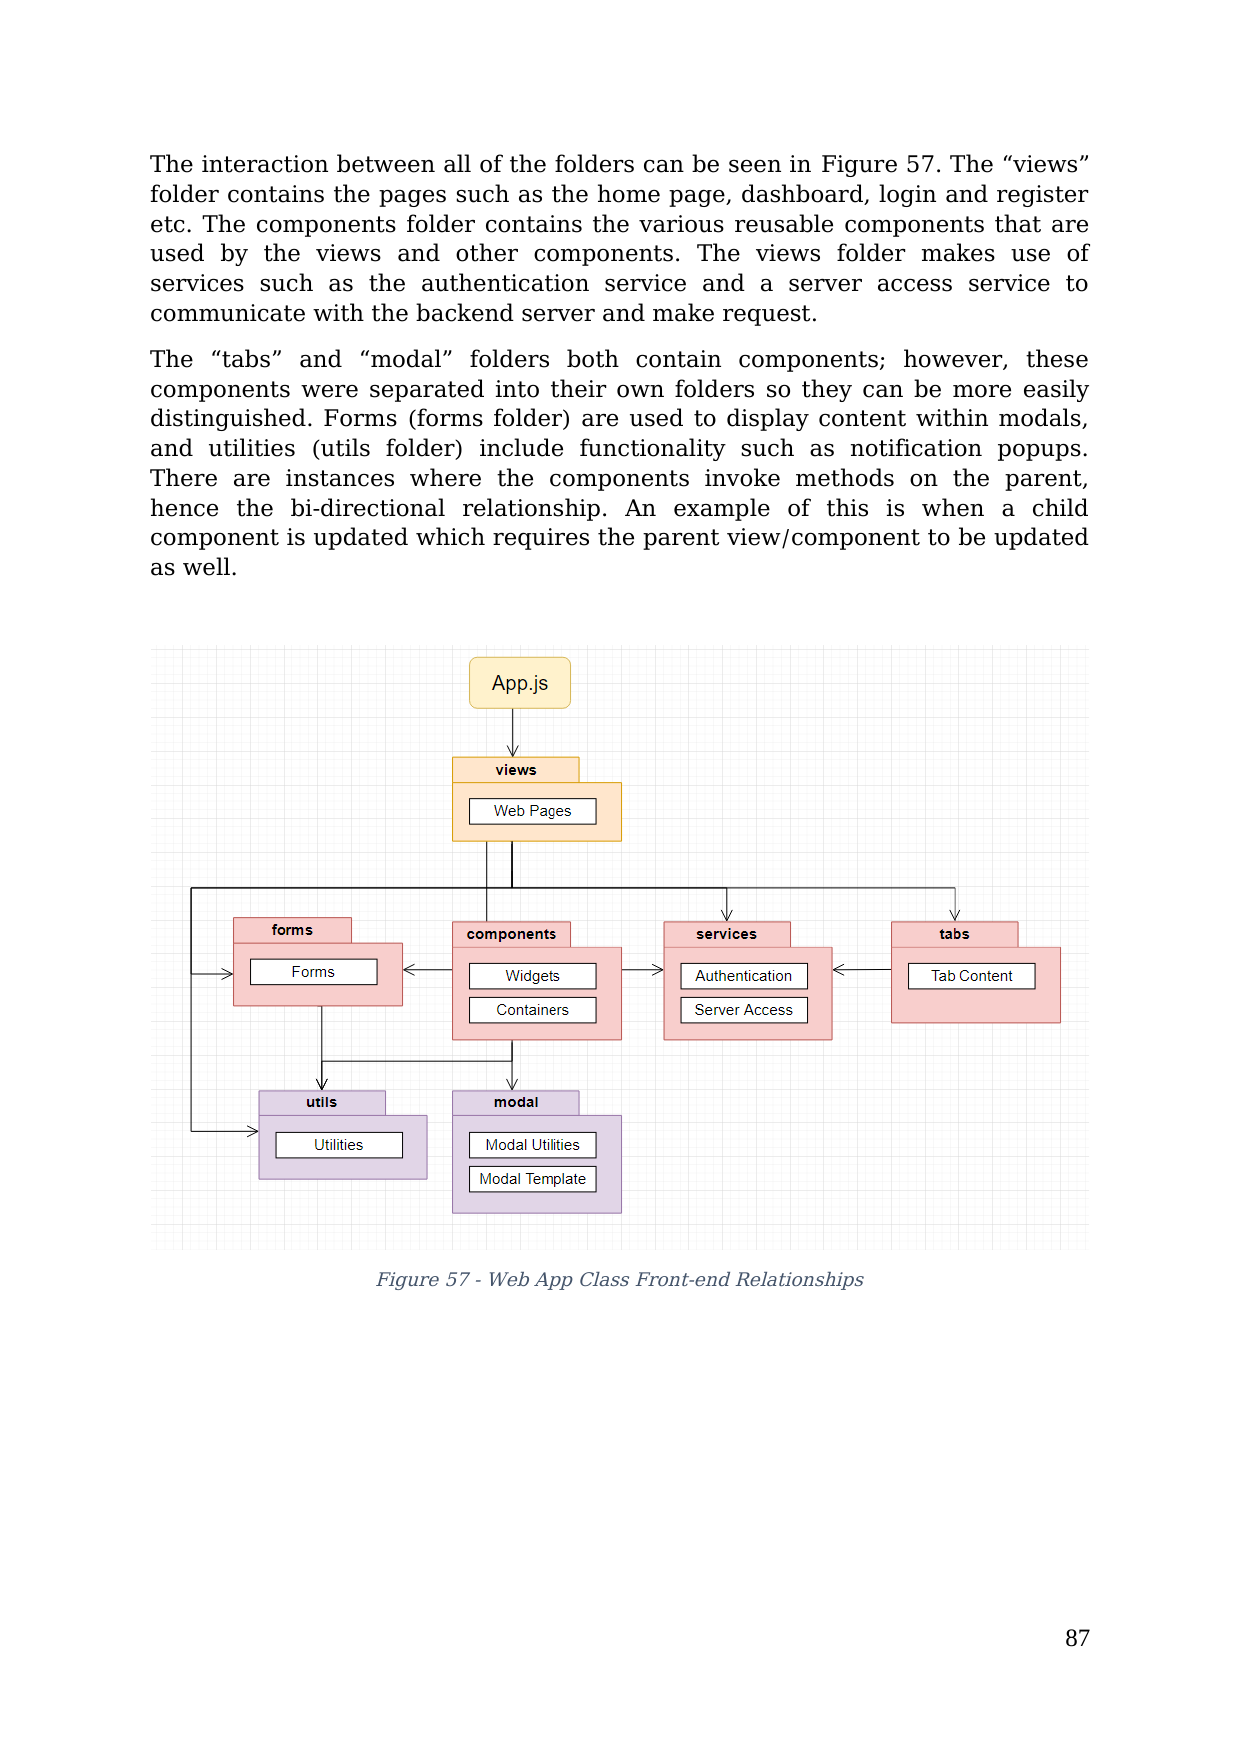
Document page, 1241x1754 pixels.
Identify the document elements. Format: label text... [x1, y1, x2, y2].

text The interaction between all of the folders can be seen in Figure 57. The “views” folder contains the pages such as the home page, dashboard, login and register etc. The components folder contains the various reusable components that are used by the views and other components. The views folder makes use of services such as the authentication service and a server access service to communicate with the backend server and make request. [150, 150, 1090, 326]
text The “tabs” and “modal” folders both contain components; however, these components were separated into their own folders so they can be more easily distinguished. Forms (forms folder) are used to display content within modals, and utilities (utils folder) include functionality such as notification popups. There are instances where the components invoke methods on the parent, hence the bi-directional relationship. An example of this is when a child component is updated which requires the parent view/component to be updated as well. [150, 345, 1090, 580]
picture [151, 645, 1090, 1250]
text Figure 57 - Web App Class Front-end Relationships [150, 1268, 1090, 1291]
